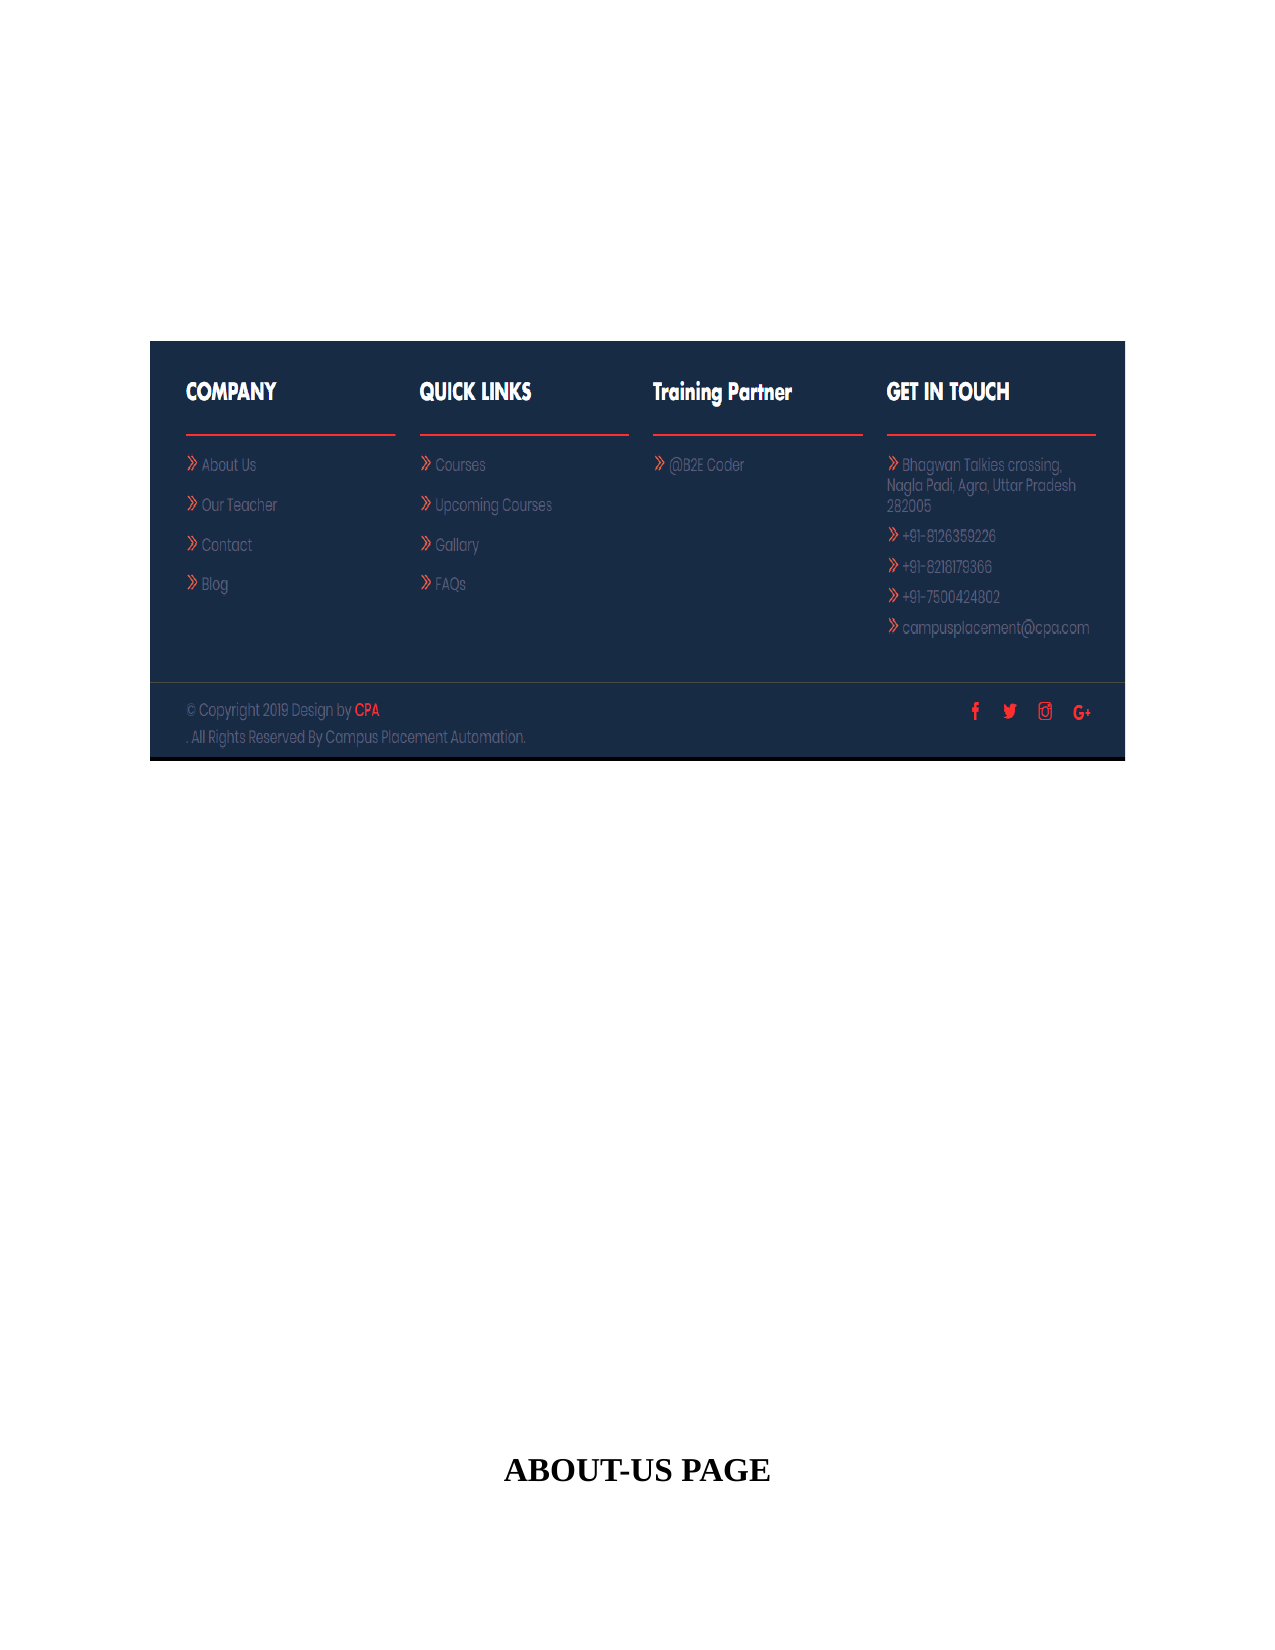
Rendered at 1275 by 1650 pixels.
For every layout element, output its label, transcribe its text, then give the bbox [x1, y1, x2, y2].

text ABOUT-US PAGE [150, 1450, 1125, 1489]
picture [150, 341, 1125, 761]
